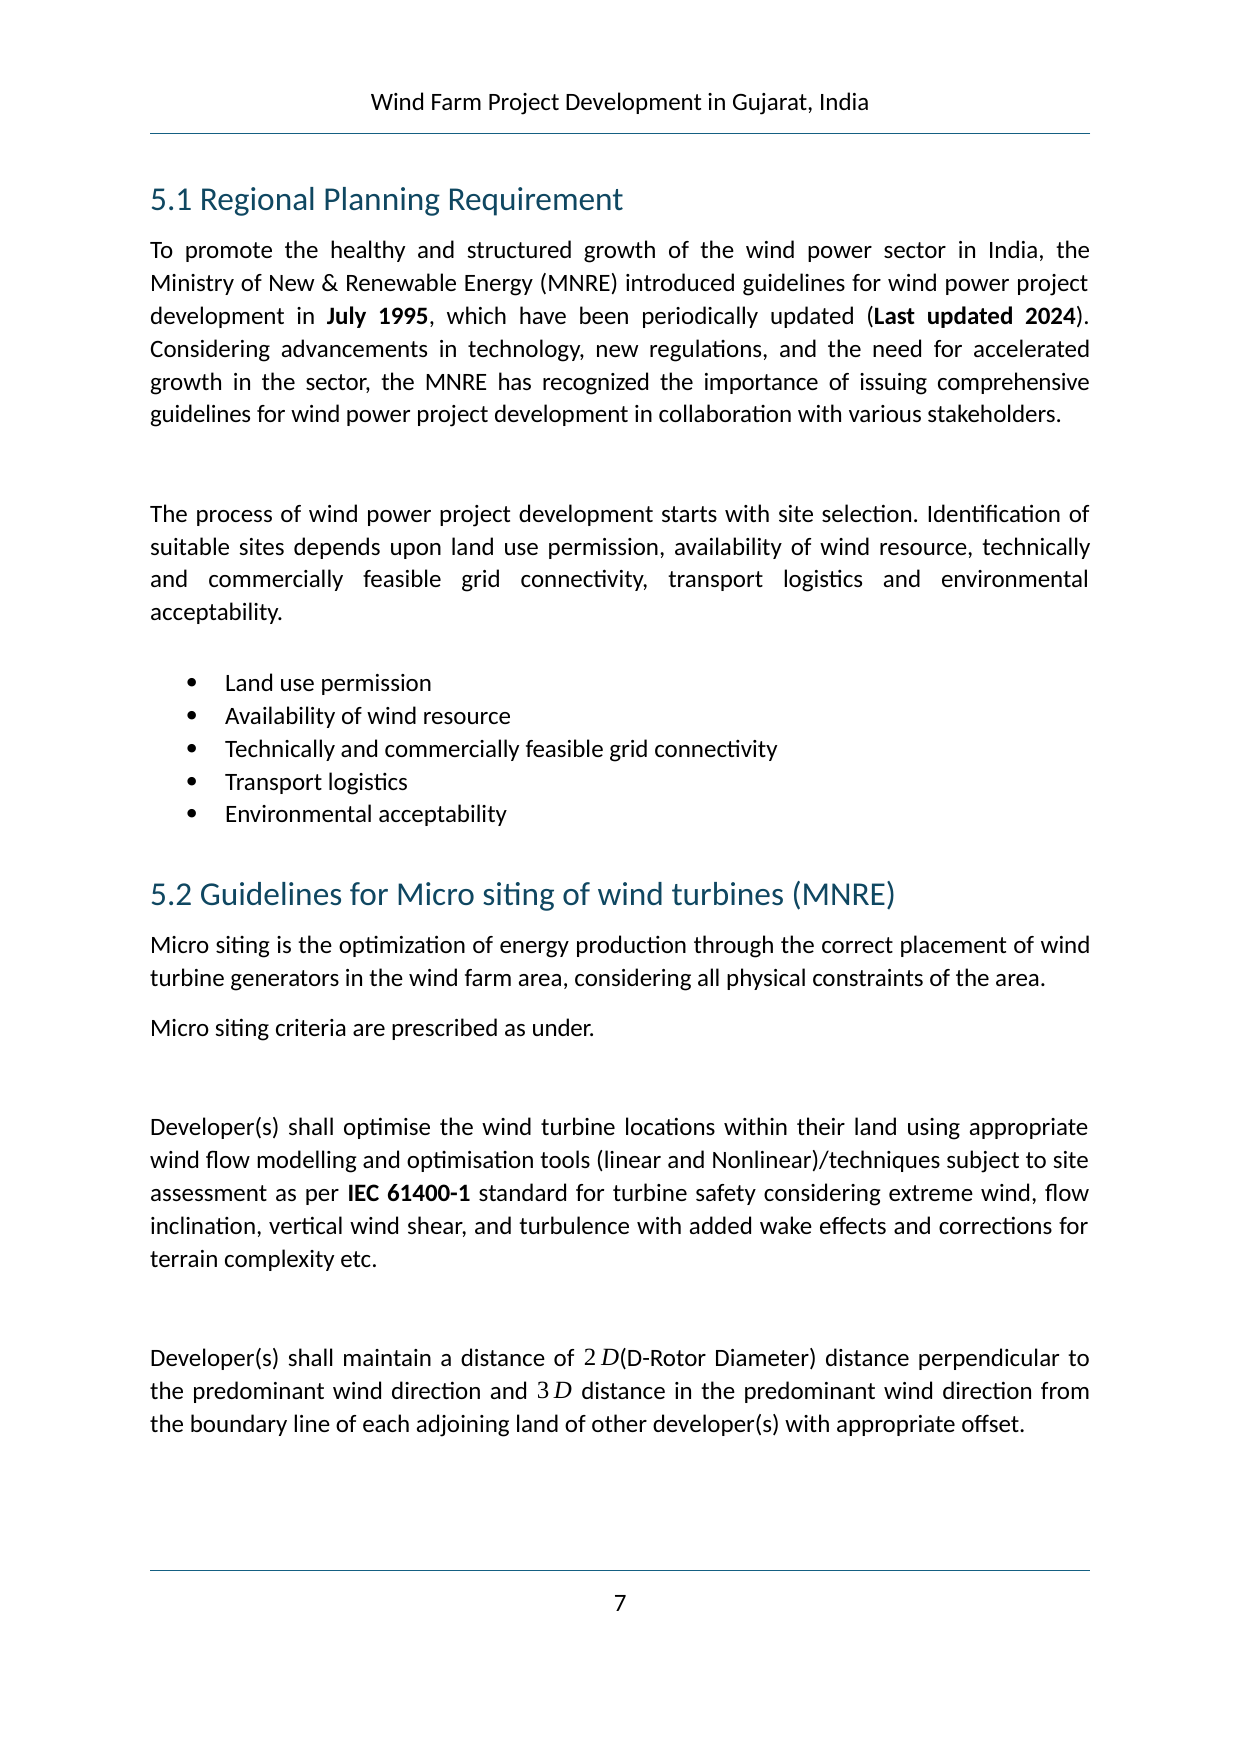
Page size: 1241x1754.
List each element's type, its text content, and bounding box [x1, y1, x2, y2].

subtitle 5.1 Regional Planning Requirement [150, 178, 1090, 218]
list Technically and commercially feasible grid connectivity [187, 733, 1090, 763]
text To promote the healthy and structured growth of the wind power sector in India, the Ministry of New & Renewable Energy (MNRE) introduced guidelines for wind power project development in July 1995, which have been periodically updated (Last updated 2024). Considering advancements in technology, new regulations, and the need for accelerated growth in the sector, the MNRE has recognized the importance of issuing comprehensive guidelines for wind power project development in collaboration with various stakeholders. [150, 234, 1090, 429]
text Micro siting is the optimization of energy production through the correct placement of wind turbine generators in the wind farm area, considering all physical constraints of the area. [150, 930, 1090, 993]
subtitle 5.2 Guidelines for Micro siting of wind turbines (MNRE) [150, 873, 1090, 914]
list Transport logistics [187, 766, 1090, 796]
list Land use permission [187, 667, 1090, 697]
text Developer(s) shall maintain a distance of (D-Rotor Diameter) distance perpendicular to the predominant wind direction and distance in the predominant wind direction from the boundary line of each adjoining land of other developer(s) with appropriate offset. [150, 1342, 1090, 1438]
list Environmental acceptability [187, 799, 1090, 829]
text The process of wind power project development starts with site selection. Identification of suitable sites depends upon land use permission, availability of wind resource, technically and commercially feasible grid connectivity, transport logistics and environmental acceptability. [150, 498, 1090, 627]
text Developer(s) shall optimise the wind turbine locations within their land using appropriate wind flow modelling and optimisation tools (linear and Nonlinear)/techniques subject to site assessment as per IEC 61400-1 standard for turbine safety considering extreme wind, flow inclination, vertical wind shear, and turbulence with added wake effects and corrections for terrain complexity etc. [150, 1111, 1090, 1273]
list Availability of wind resource [187, 700, 1090, 730]
text Micro siting criteria are prescribed as under. [150, 1012, 1090, 1043]
